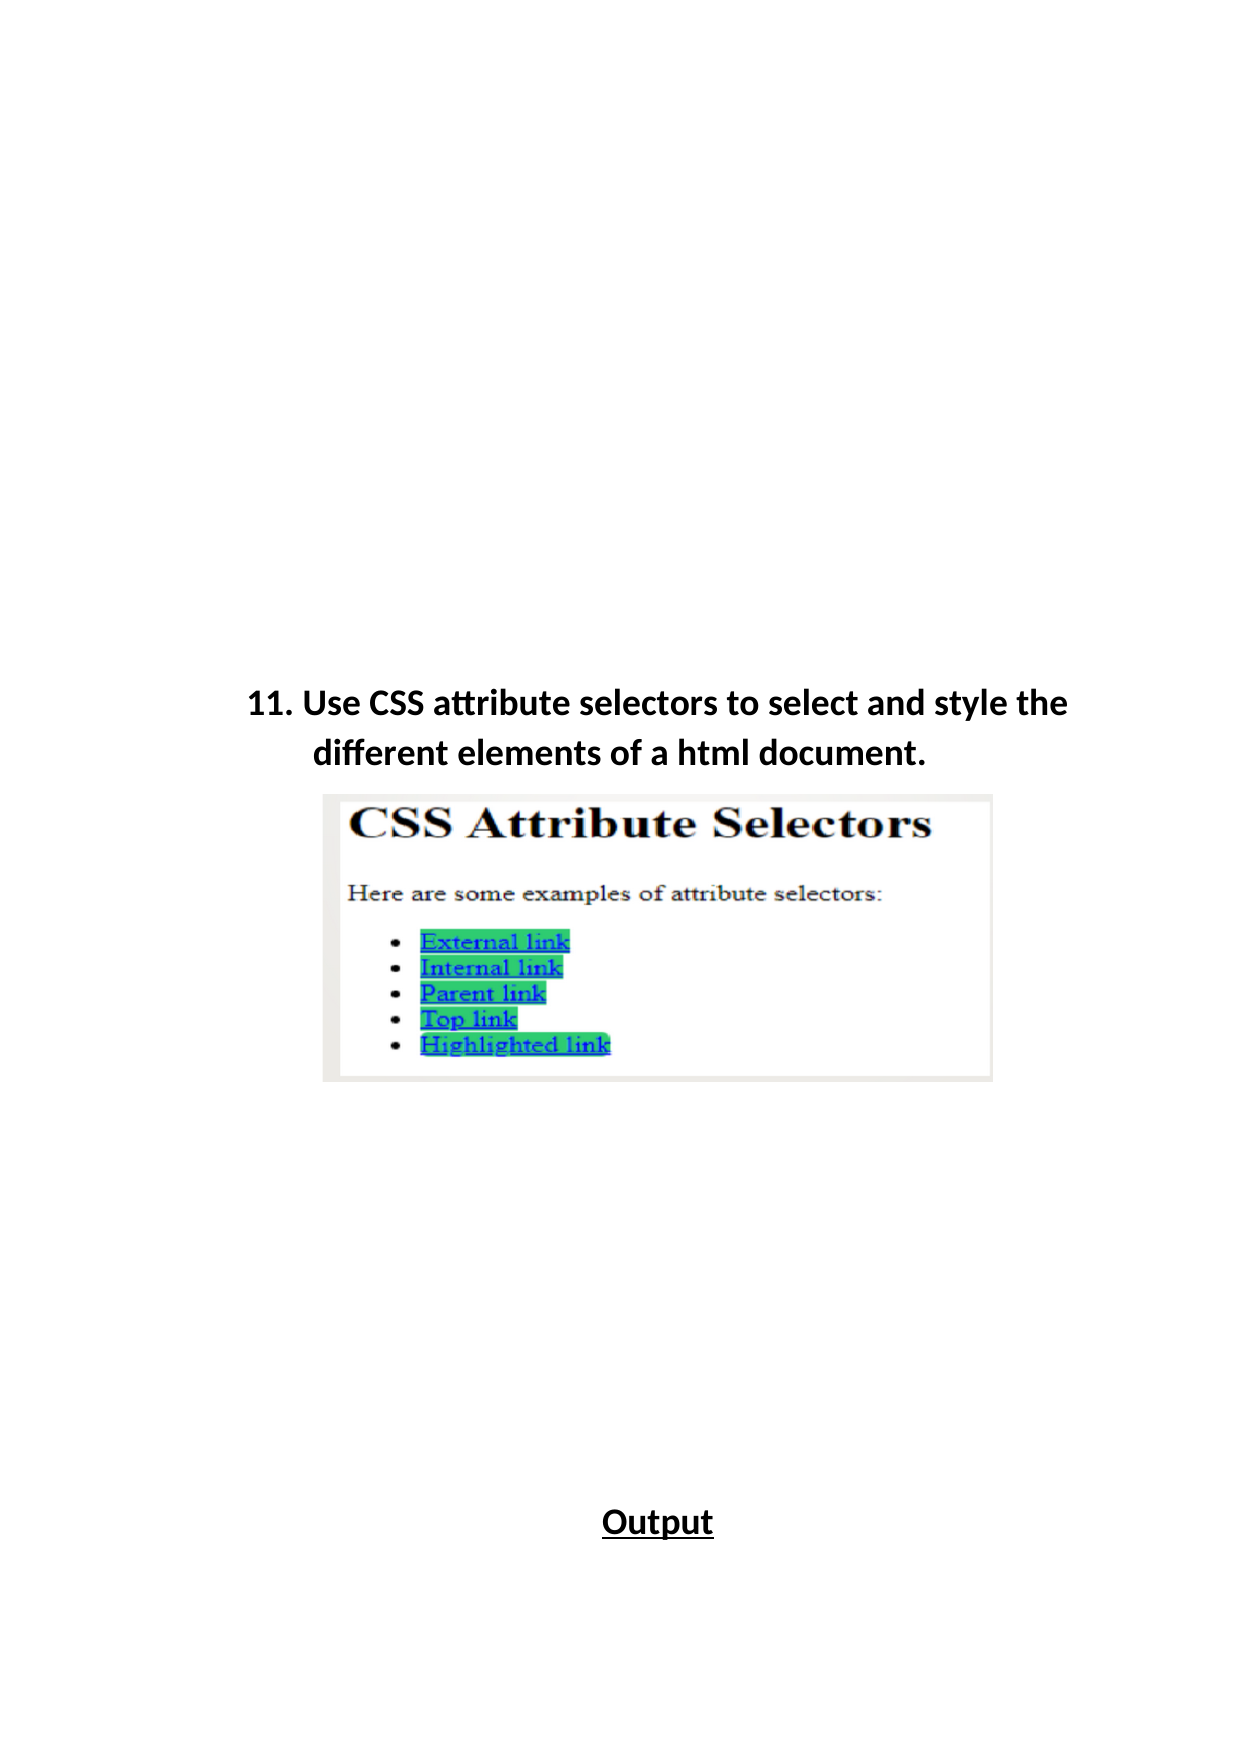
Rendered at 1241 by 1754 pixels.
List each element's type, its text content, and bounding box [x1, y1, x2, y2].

text Output [150, 1498, 1090, 1543]
text 11. Use CSS attribute selectors to select and style the different elements of a html document. [150, 679, 1090, 774]
